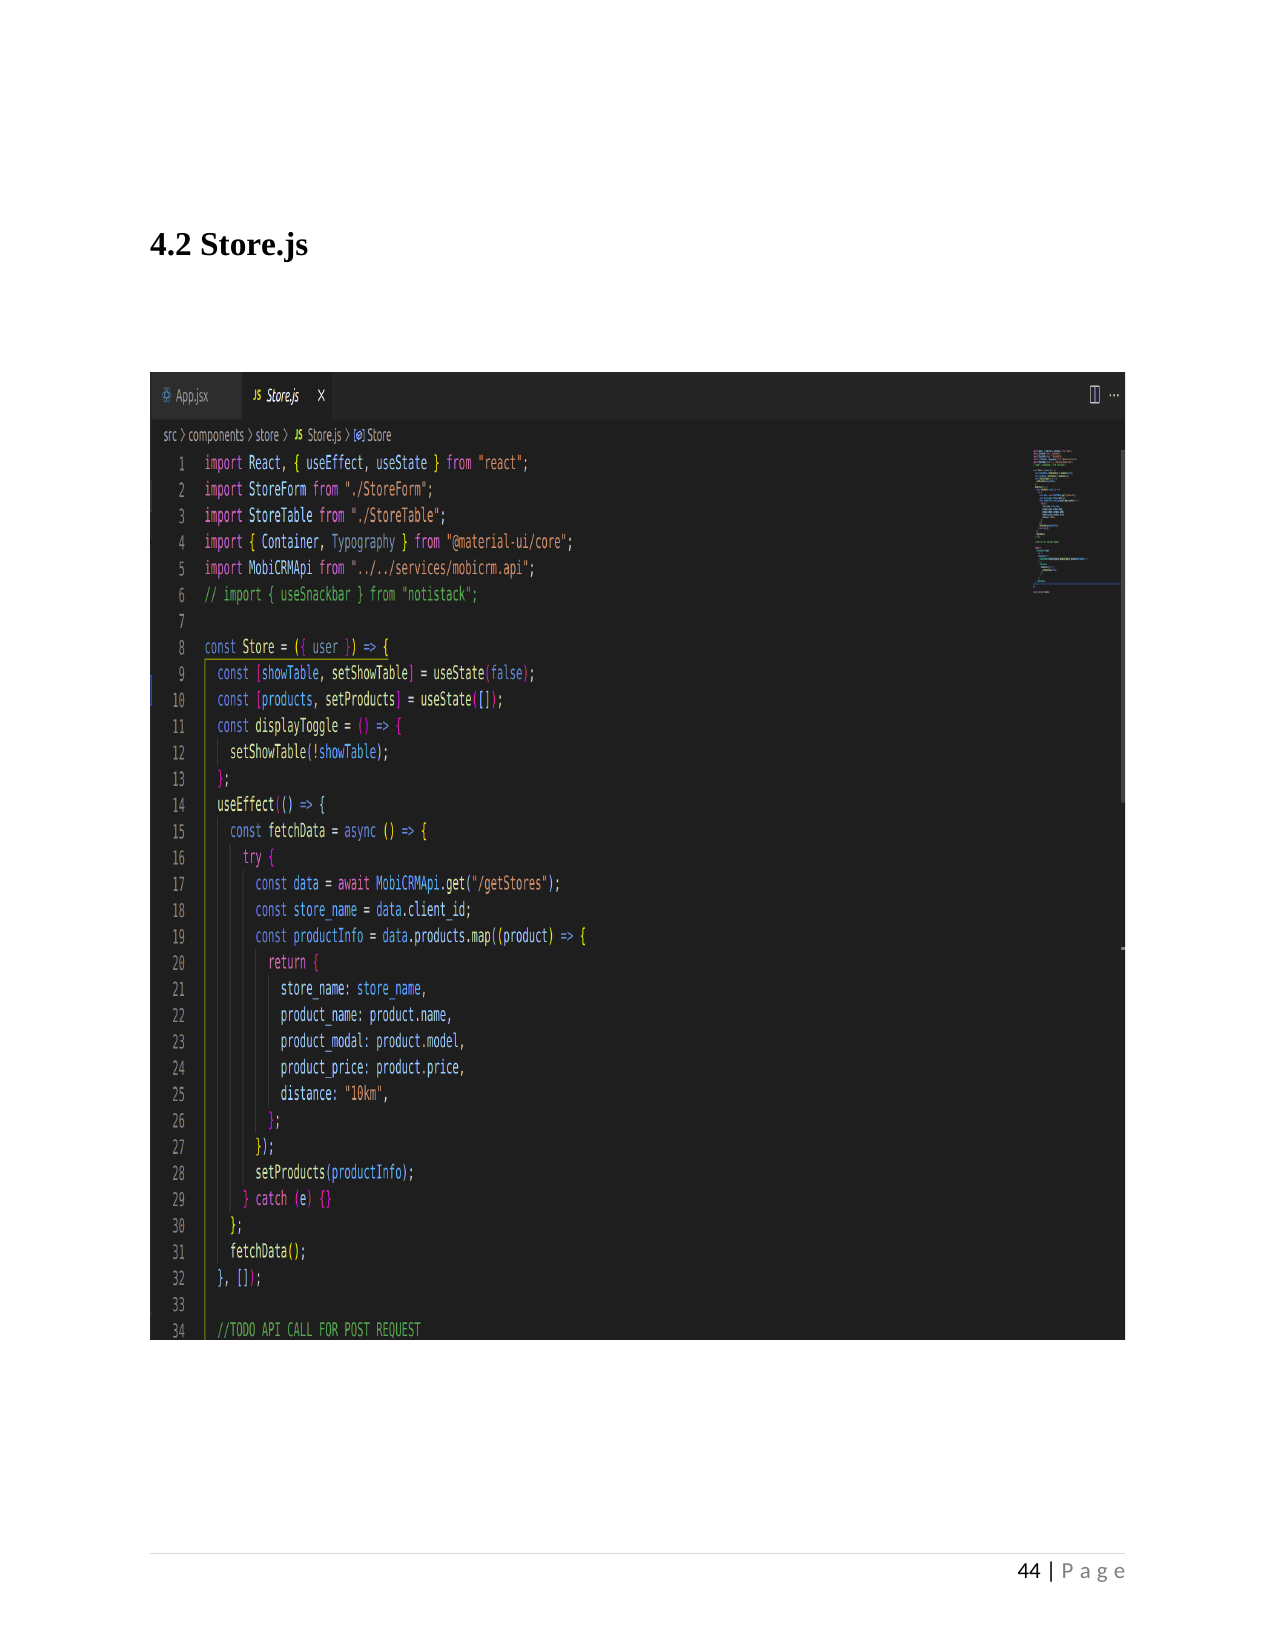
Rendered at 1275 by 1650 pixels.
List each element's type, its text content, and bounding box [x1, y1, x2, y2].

text 4.2 Store.js [150, 224, 1125, 262]
picture [150, 372, 1125, 1340]
